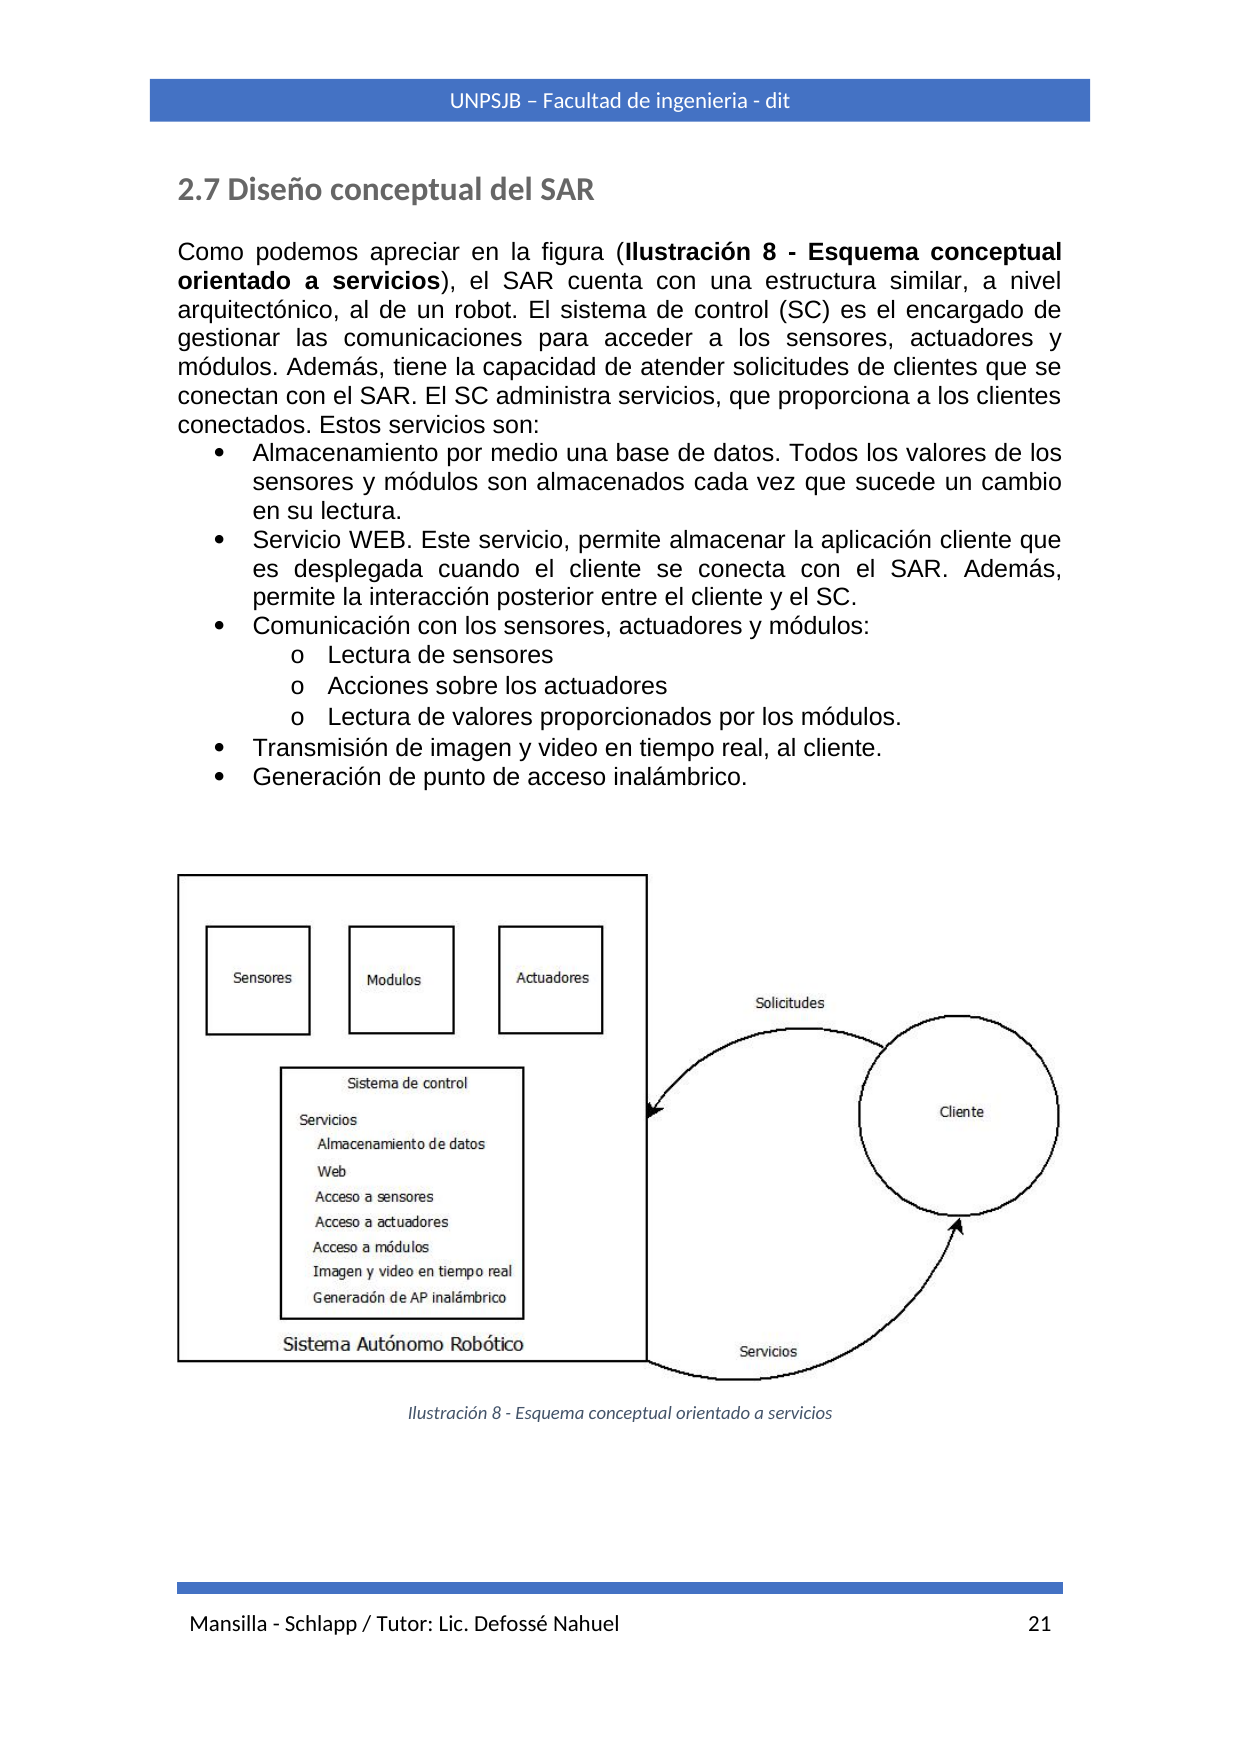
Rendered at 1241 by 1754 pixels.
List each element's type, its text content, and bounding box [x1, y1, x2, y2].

list Lectura de sensores [290, 640, 1063, 671]
text Ilustración 8 - Esquema conceptual orientado a servicios [177, 1401, 1063, 1424]
picture [177, 874, 1063, 1383]
list Almacenamiento por medio una base de datos. Todos los valores de los sensores y módulos son almacenados cada vez que sucede un cambio en su lectura. [215, 438, 1063, 525]
subtitle 2.7 Diseño conceptual del SAR [177, 168, 1063, 209]
list Generación de punto de acceso inalámbrico. [215, 762, 1063, 791]
list Lectura de valores proporcionados por los módulos. [290, 702, 1063, 733]
text Como podemos apreciar en la figura (Ilustración 8 - Esquema conceptual orientado a servicios), el SAR cuenta con una estructura similar, a nivel arquitectónico, al de un robot. El sistema de control (SC) es el encargado de gestionar las comunicaciones para acceder a los sensores, actuadores y módulos. Además, tiene la capacidad de atender solicitudes de clientes que se conectan con el SAR. El SC administra servicios, que proporciona a los clientes conectados. Estos servicios son: [177, 237, 1063, 438]
list Comunicación con los sensores, actuadores y módulos: [215, 611, 1063, 640]
list Transmisión de imagen y video en tiempo real, al cliente. [215, 733, 1063, 762]
list Acciones sobre los actuadores [290, 671, 1063, 702]
list Servicio WEB. Este servicio, permite almacenar la aplicación cliente que es desplegada cuando el cliente se conecta con el SAR. Además, permite la interacción posterior entre el cliente y el SC. [215, 525, 1063, 611]
